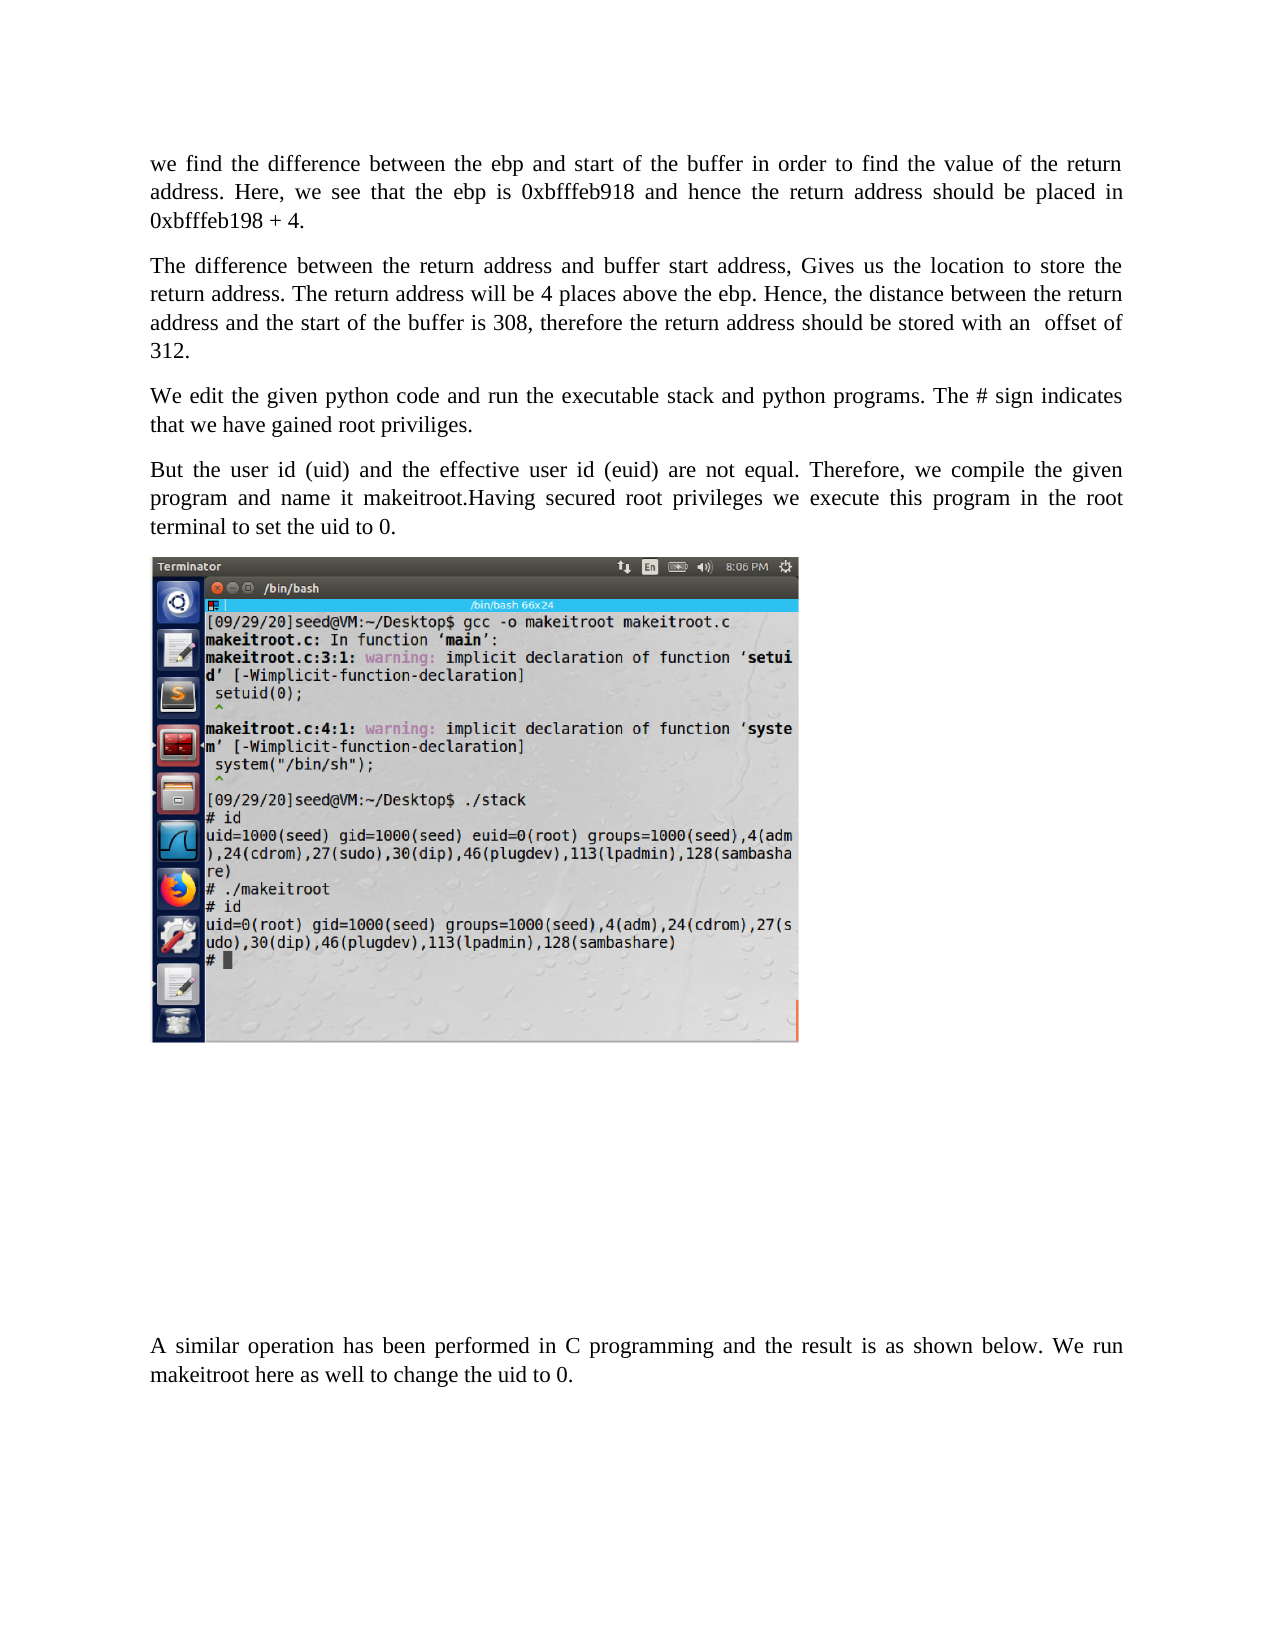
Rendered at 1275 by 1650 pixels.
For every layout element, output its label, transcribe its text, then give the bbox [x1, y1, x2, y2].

text we find the difference between the ebp and start of the buffer in order to find the value of the return address. Here, we see that the ebp is 0xbfffeb918 and hence the return address should be placed in 0xbfffeb198 + 4. [150, 150, 1125, 233]
text The difference between the return address and buffer start address, Gives us the location to store the return address. The return address will be 4 places above the ebp. Hence, the distance between the return address and the start of the buffer is 308, therefore the return address should be stored with an offset of 312. [150, 252, 1125, 364]
text We edit the given python code and run the executable stack and python programs. The # sign indicates that we have gained root priviliges. [150, 382, 1125, 437]
text A similar operation has been performed in C programming and the result is as shown below. We run makeitroot here as well to change the uid to 0. [150, 1332, 1125, 1387]
picture [150, 557, 799, 1043]
text But the user id (uid) and the effective user id (euid) are not equal. Therefore, we compile the given program and name it makeitroot.Having secured root privileges we execute this program in the root terminal to set the uid to 0. [150, 456, 1125, 539]
